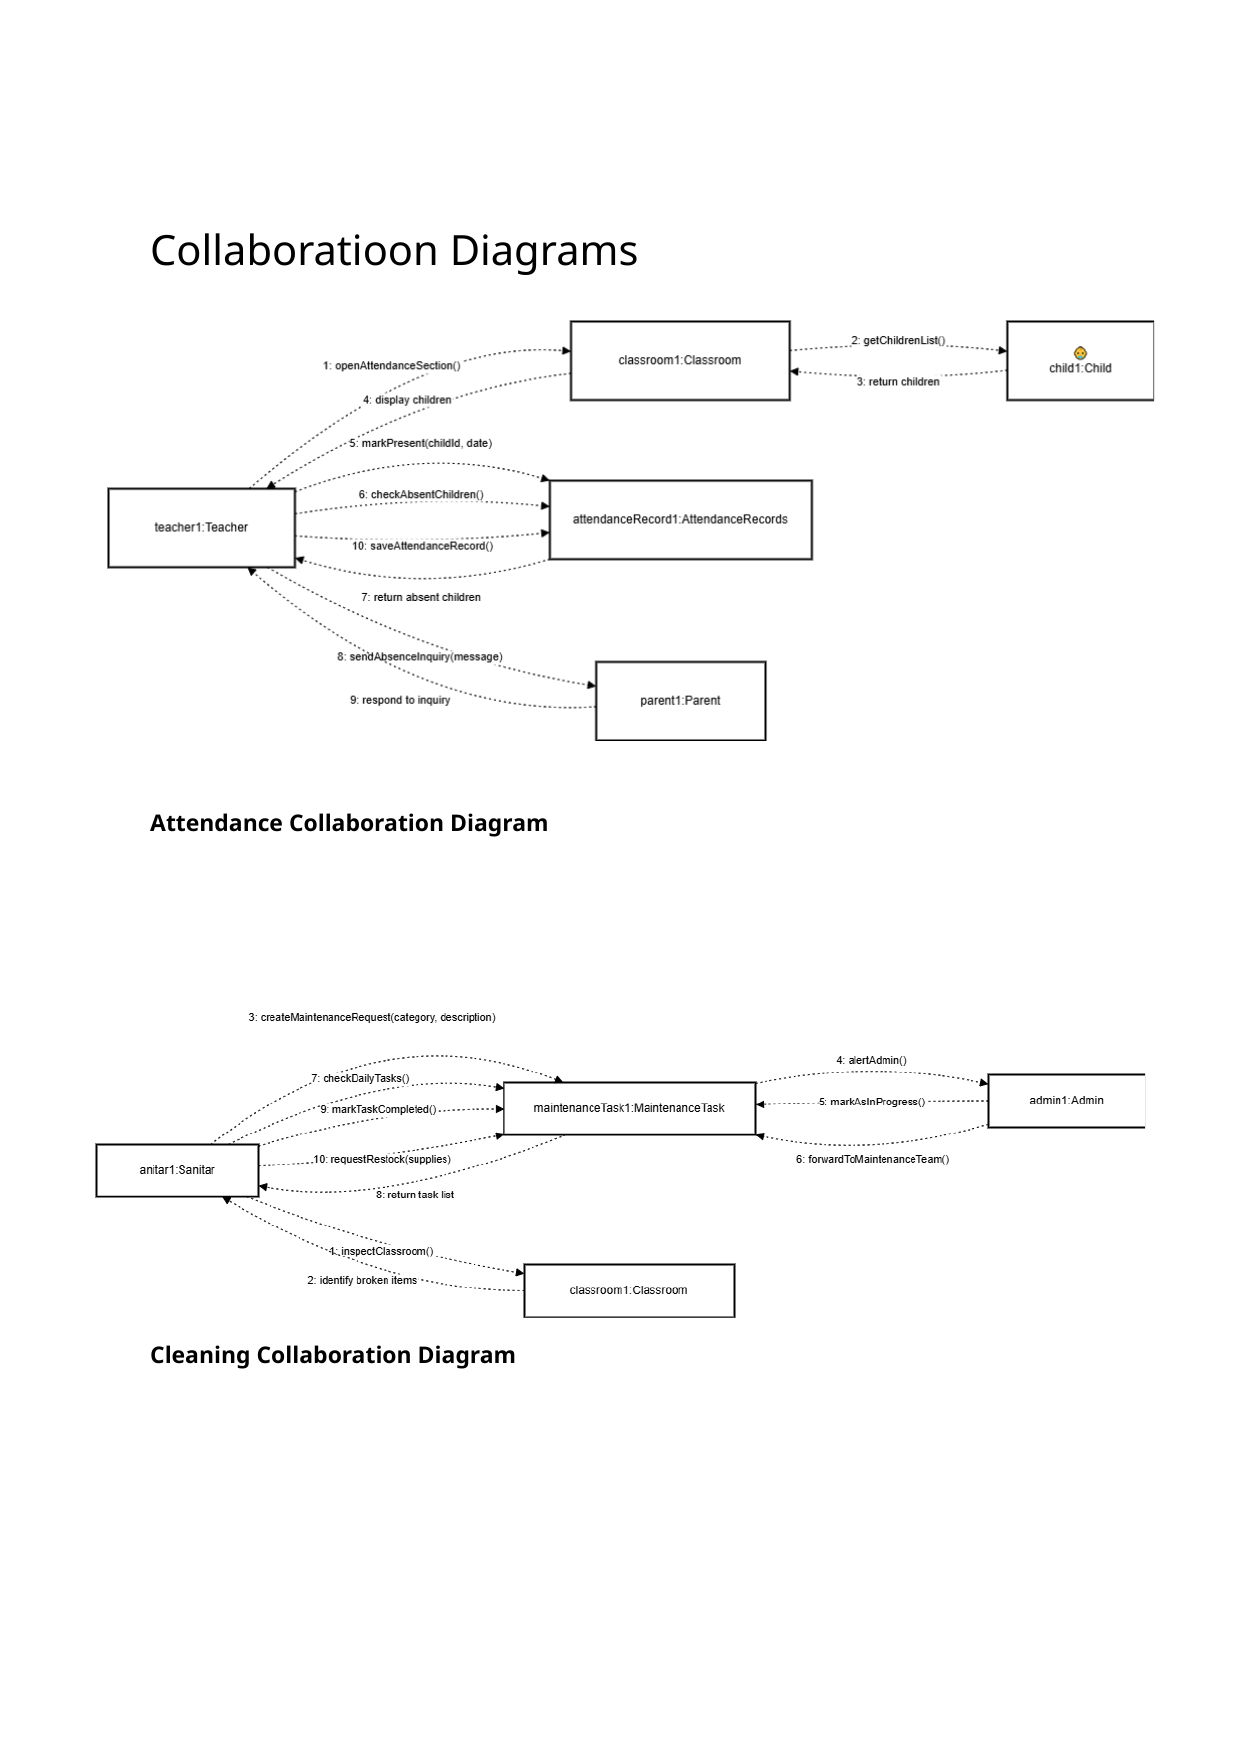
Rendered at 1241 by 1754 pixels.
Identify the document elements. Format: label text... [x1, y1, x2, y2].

subtitle Collaboratioon Diagrams [150, 221, 1090, 278]
picture [95, 1011, 1146, 1318]
text Attendance Collaboration Diagram [150, 807, 1090, 838]
text Cleaning Collaboration Diagram [150, 1318, 1090, 1371]
picture [107, 320, 1155, 741]
